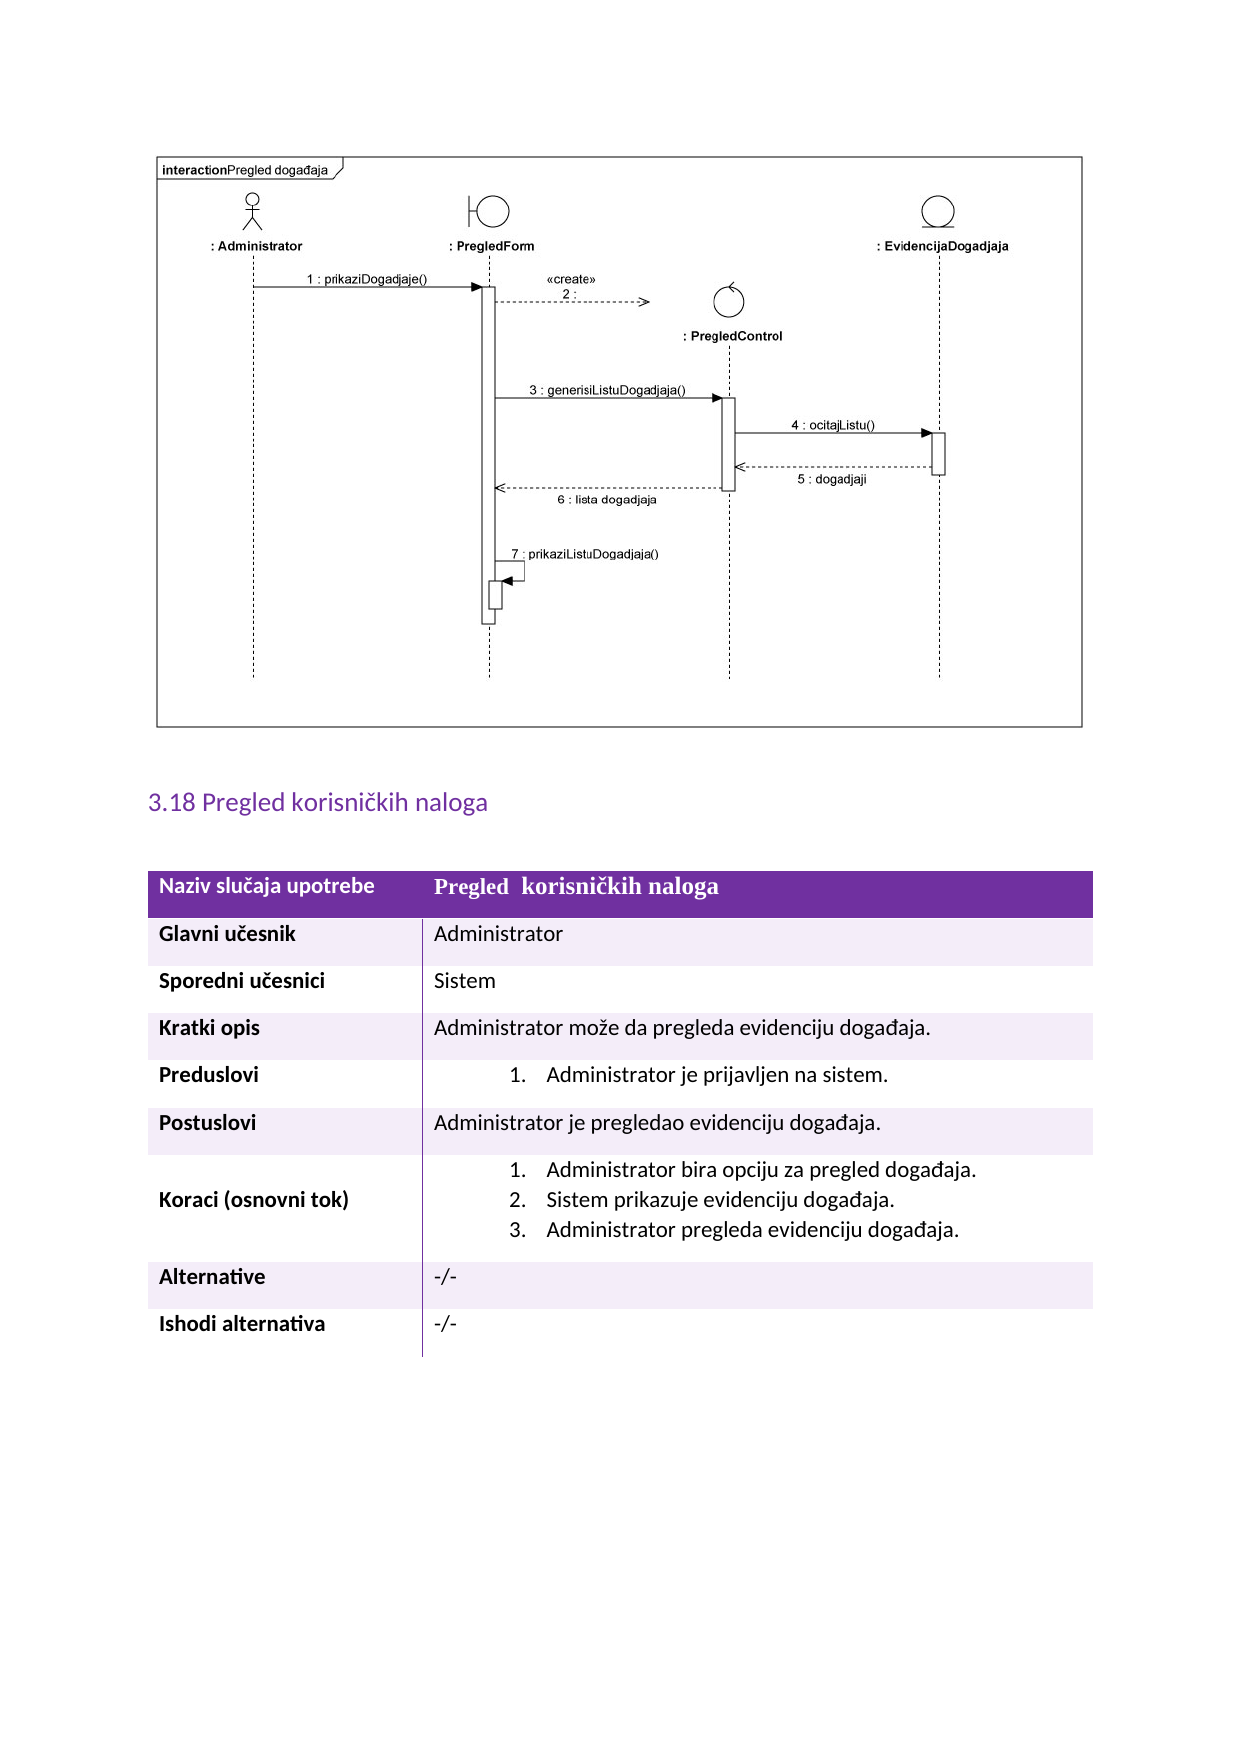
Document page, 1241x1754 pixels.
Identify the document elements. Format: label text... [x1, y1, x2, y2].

table_cell Postuslovi [148, 1108, 422, 1155]
table_cell -/- [423, 1262, 1093, 1309]
table_header Pregled korisničkih naloga [423, 871, 1093, 918]
table_cell Preduslovi [148, 1060, 422, 1108]
subtitle 3.18 Pregled korisničkih naloga [148, 786, 1093, 819]
table_cell Administrator je prijavljen na sistem. [423, 1060, 1093, 1108]
table_cell Sporedni učesnici [148, 966, 422, 1013]
table_cell Administrator je pregledao evidenciju događaja. [423, 1108, 1093, 1155]
table_cell -/- [423, 1310, 1093, 1357]
table_header Naziv slučaja upotrebe [148, 871, 423, 918]
table_cell Administrator bira opciju za pregled događaja. Sistem prikazuje evidenciju događaja. Administrator pregleda evidenciju događaja. [423, 1155, 1093, 1262]
picture [147, 147, 1091, 736]
table_cell Glavni učesnik [148, 919, 422, 966]
table_cell Kratki opis [148, 1013, 422, 1060]
table_cell Ishodi alternativa [148, 1310, 422, 1357]
table_cell Koraci (osnovni tok) [148, 1155, 422, 1262]
table_cell Administrator može da pregleda evidenciju događaja. [423, 1013, 1093, 1060]
table_cell Administrator [423, 919, 1093, 966]
table_cell Alternative [148, 1262, 422, 1309]
table_cell Sistem [423, 966, 1093, 1013]
